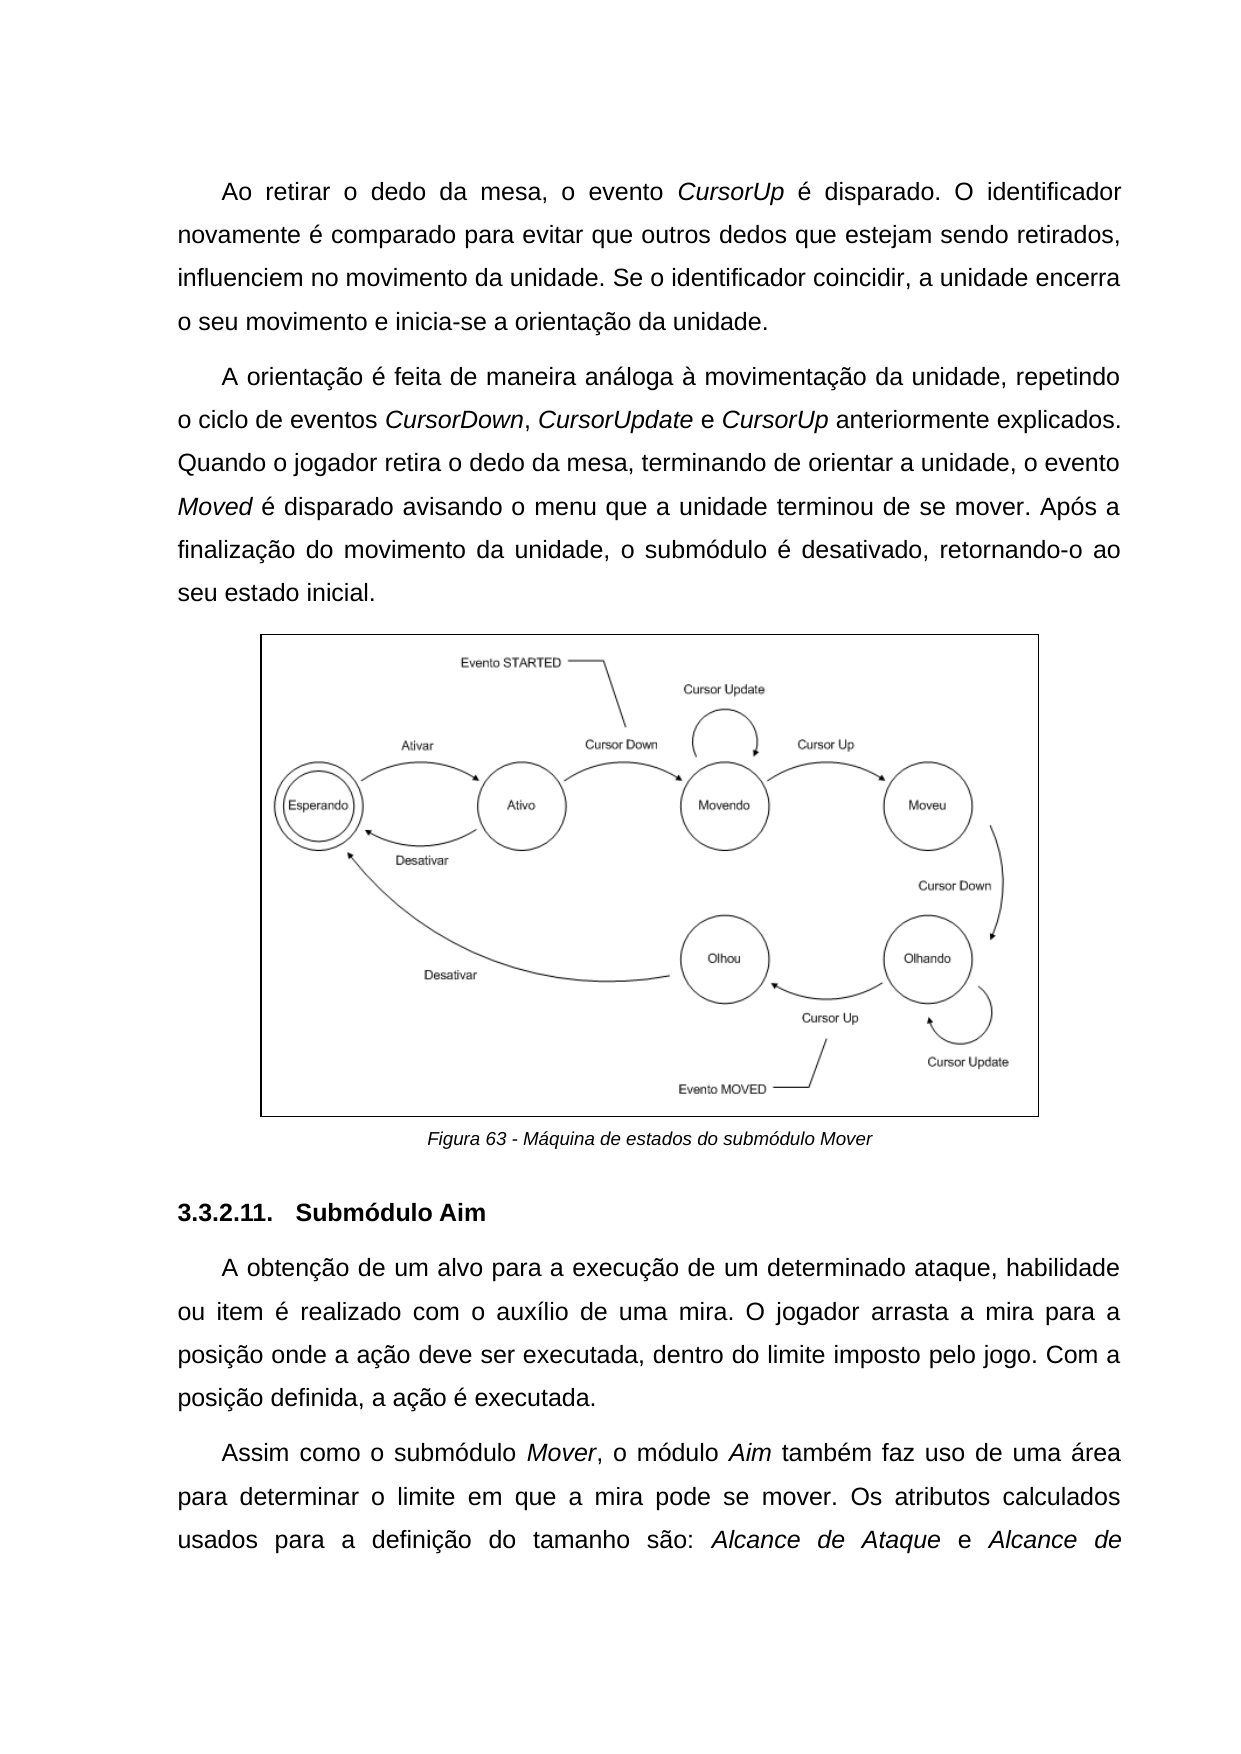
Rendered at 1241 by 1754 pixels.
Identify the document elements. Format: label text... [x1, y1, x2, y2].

picture [262, 635, 1038, 1116]
text A orientação é feita de maneira análoga à movimentação da unidade, repetindo o ciclo de eventos CursorDown, CursorUpdate e CursorUp anteriormente explicados. Quando o jogador retira o dedo da mesa, terminando de orientar a unidade, o evento Moved é disparado avisando o menu que a unidade terminou de se mover. Após a finalização do movimento da unidade, o submódulo é desativado, retornando-o ao seu estado inicial. [177, 362, 1122, 607]
text Ao retirar o dedo da mesa, o evento CursorUp é disparado. O identificador novamente é comparado para evitar que outros dedos que estejam sendo retirados, influenciem no movimento da unidade. Se o identificador coincidir, a unidade encerra o seu movimento e inicia-se a orientação da unidade. [177, 177, 1122, 335]
text A obtenção de um alvo para a execução de um determinado ataque, habilidade ou item é realizado com o auxílio de uma mira. O jogador arrasta a mira para a posição onde a ação deve ser executada, dentro do limite imposto pelo jogo. Com a posição definida, a ação é executada. [177, 1253, 1122, 1412]
subtitle Submódulo Aim [177, 1198, 1122, 1227]
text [177, 1438, 1122, 1553]
